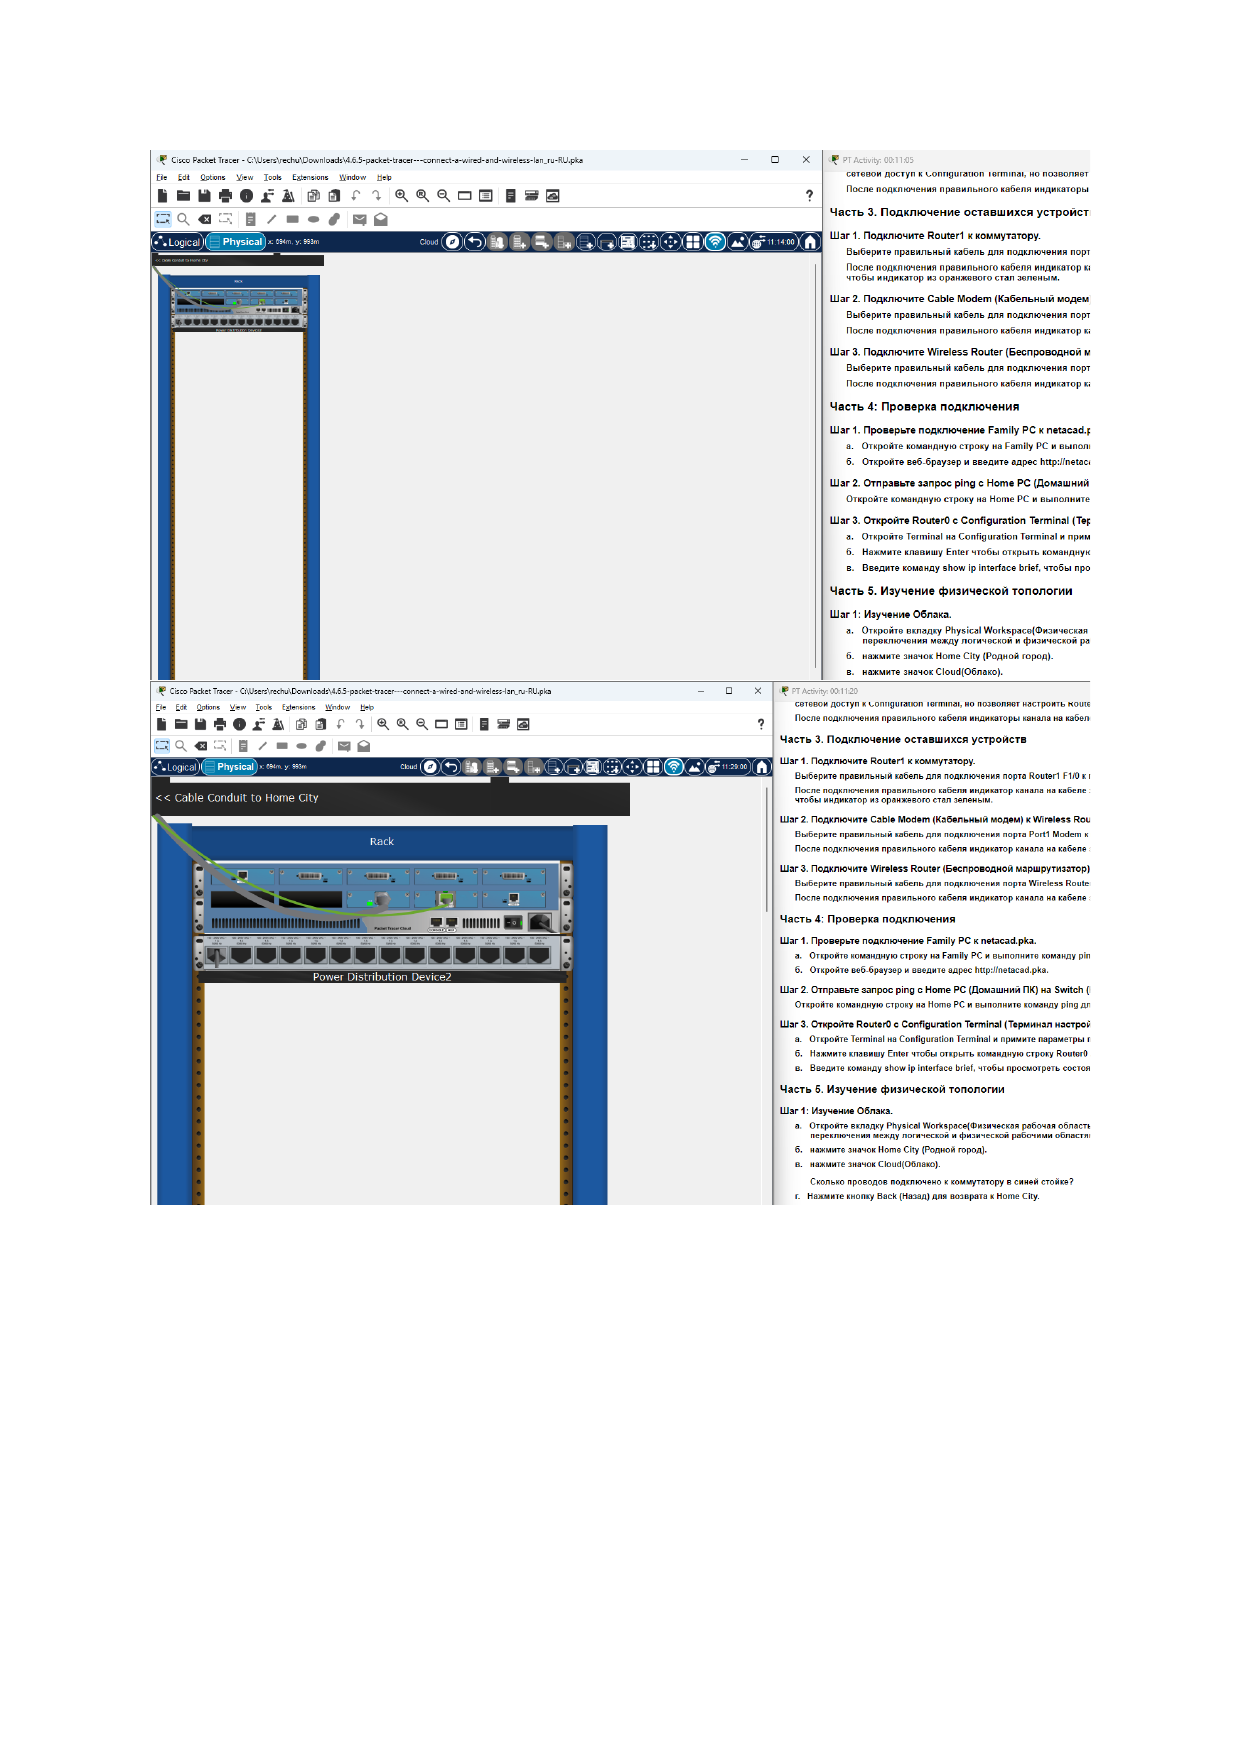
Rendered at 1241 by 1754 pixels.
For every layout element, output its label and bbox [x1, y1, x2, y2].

picture [150, 150, 1091, 680]
picture [150, 681, 1091, 1205]
